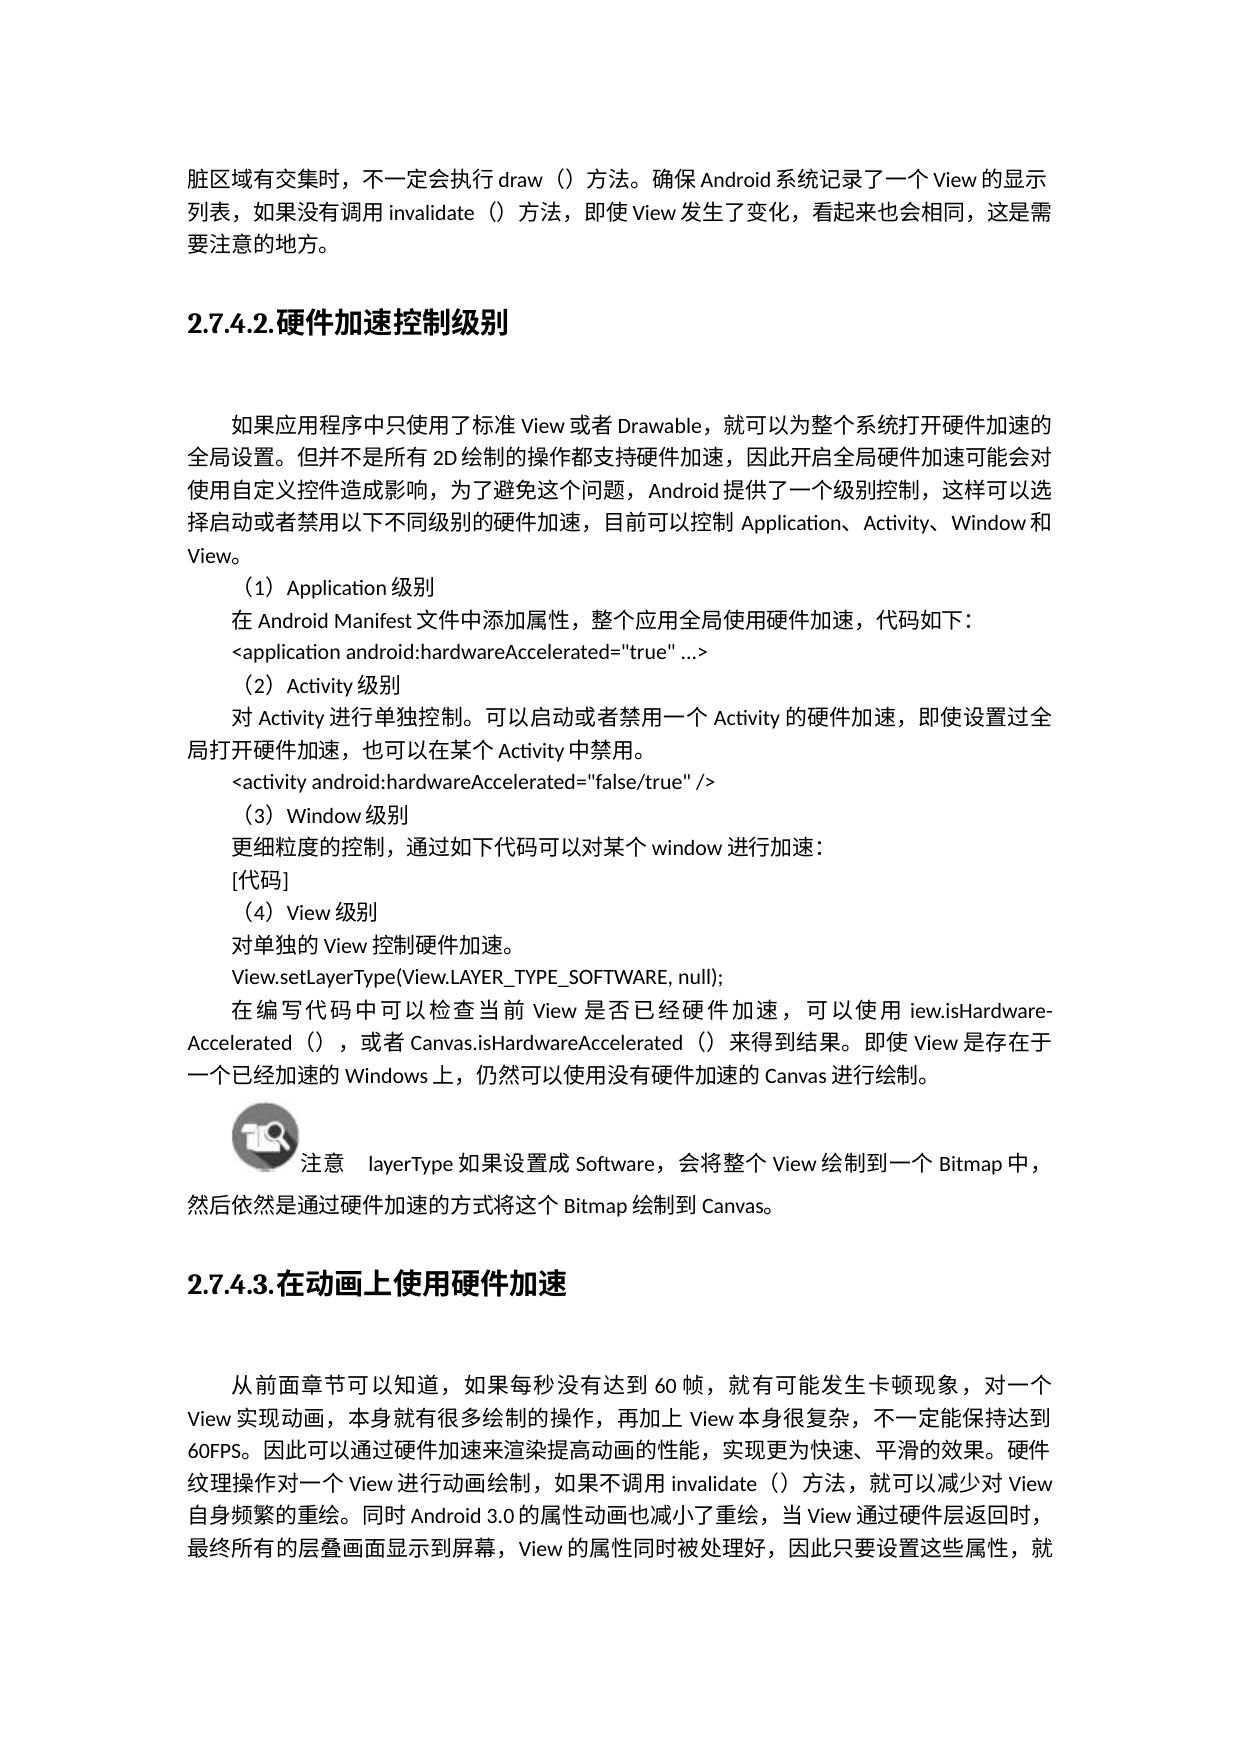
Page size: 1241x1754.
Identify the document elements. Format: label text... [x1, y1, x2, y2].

text View.setLayerType(View.LAYER_TYPE_SOFTWARE, null); [187, 960, 1053, 992]
text （4）View级别 [187, 895, 1053, 927]
text （3）Window级别 [187, 797, 1053, 830]
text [187, 1368, 1053, 1563]
text 注意 layerType如果设置成Software，会将整个View绘制到一个Bitmap中，然后依然是通过硬件加速的方式将这个Bitmap绘制到Canvas。 [187, 1090, 1053, 1220]
text （2）Activity级别 [187, 667, 1053, 700]
text 如果应用程序中只使用了标准View或者Drawable，就可以为整个系统打开硬件加速的全局设置。但并不是所有2D绘制的操作都支持硬件加速，因此开启全局硬件加速可能会对使用自定义控件造成影响，为了避免这个问题，Android提供了一个级别控制，这样可以选择启动或者禁用以下不同级别的硬件加速，目前可以控制Application、Activity、Window和View。 [187, 407, 1053, 570]
picture [231, 1099, 301, 1172]
text <application android:hardwareAccelerated="true" ...> [187, 635, 1053, 667]
subtitle 硬件加速控制级别 [187, 289, 1053, 354]
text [187, 162, 1053, 259]
text （1）Application级别 [187, 570, 1053, 602]
subtitle 在动画上使用硬件加速 [187, 1249, 1053, 1314]
text 更细粒度的控制，通过如下代码可以对某个window进行加速： [187, 830, 1053, 862]
text 在Android Manifest文件中添加属性，整个应用全局使用硬件加速，代码如下： [187, 602, 1053, 635]
text <activity android:hardwareAccelerated="false/true" /> [187, 765, 1053, 797]
text 对单独的View控制硬件加速。 [187, 927, 1053, 960]
text 对Activity进行单独控制。可以启动或者禁用一个Activity的硬件加速，即使设置过全局打开硬件加速，也可以在某个Activity中禁用。 [187, 700, 1053, 765]
text [代码] [187, 862, 1053, 895]
text 在编写代码中可以检查当前View是否已经硬件加速，可以使用iew.isHardware-Accelerated（），或者Canvas.isHardwareAccelerated（）来得到结果。即使View是存在于一个已经加速的Windows上，仍然可以使用没有硬件加速的Canvas进行绘制。 [187, 992, 1053, 1090]
